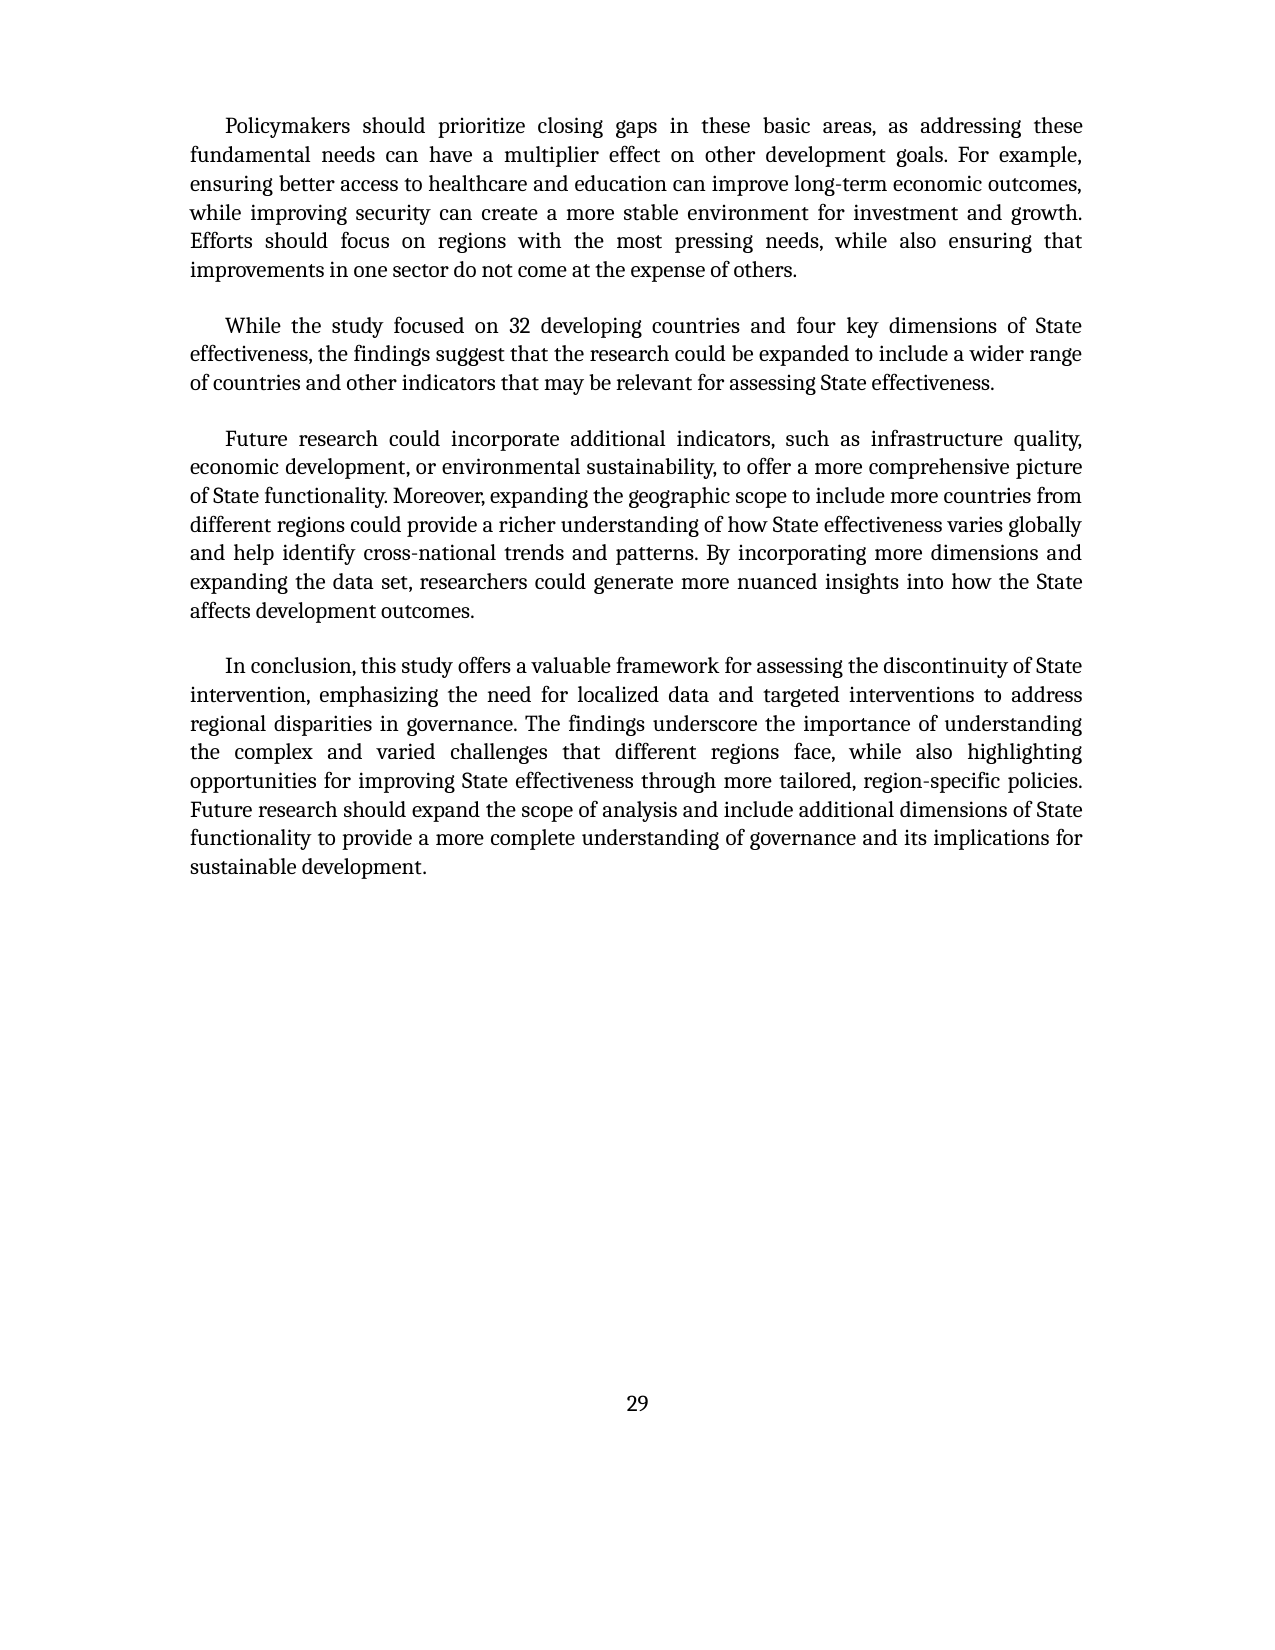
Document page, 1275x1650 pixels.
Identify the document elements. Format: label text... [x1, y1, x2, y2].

text While the study focused on 32 developing countries and four key dimensions of State effectiveness, the findings suggest that the research could be expanded to include a wider range of countries and other indicators that may be relevant for assessing State effectiveness. [190, 312, 1084, 396]
text Policymakers should prioritize closing gaps in these basic areas, as addressing these fundamental needs can have a multiplier effect on other development goals. For example, ensuring better access to healthcare and education can improve long-term economic outcomes, while improving security can create a more stable environment for investment and growth. Efforts should focus on regions with the most pressing needs, while also ensuring that improvements in one sector do not come at the expense of others. [190, 113, 1084, 283]
text In conclusion, this study offers a valuable framework for assessing the discontinuity of State intervention, emphasizing the need for localized data and targeted interventions to address regional disparities in governance. The findings underscore the importance of understanding the complex and varied challenges that different regions face, while also highlighting opportunities for improving State effectiveness through more tailored, region-specific policies. Future research should expand the scope of analysis and include additional dimensions of State functionality to provide a more complete understanding of governance and its implications for sustainable development. [190, 653, 1084, 880]
text Future research could incorporate additional indicators, such as infrastructure quality, economic development, or environmental sustainability, to offer a more comprehensive picture of State functionality. Moreover, expanding the geographic scope to include more countries from different regions could provide a richer understanding of how State effectiveness varies globally and help identify cross-national trends and patterns. By incorporating more dimensions and expanding the data set, researchers could generate more nuanced insights into how the State affects development outcomes. [190, 426, 1084, 624]
